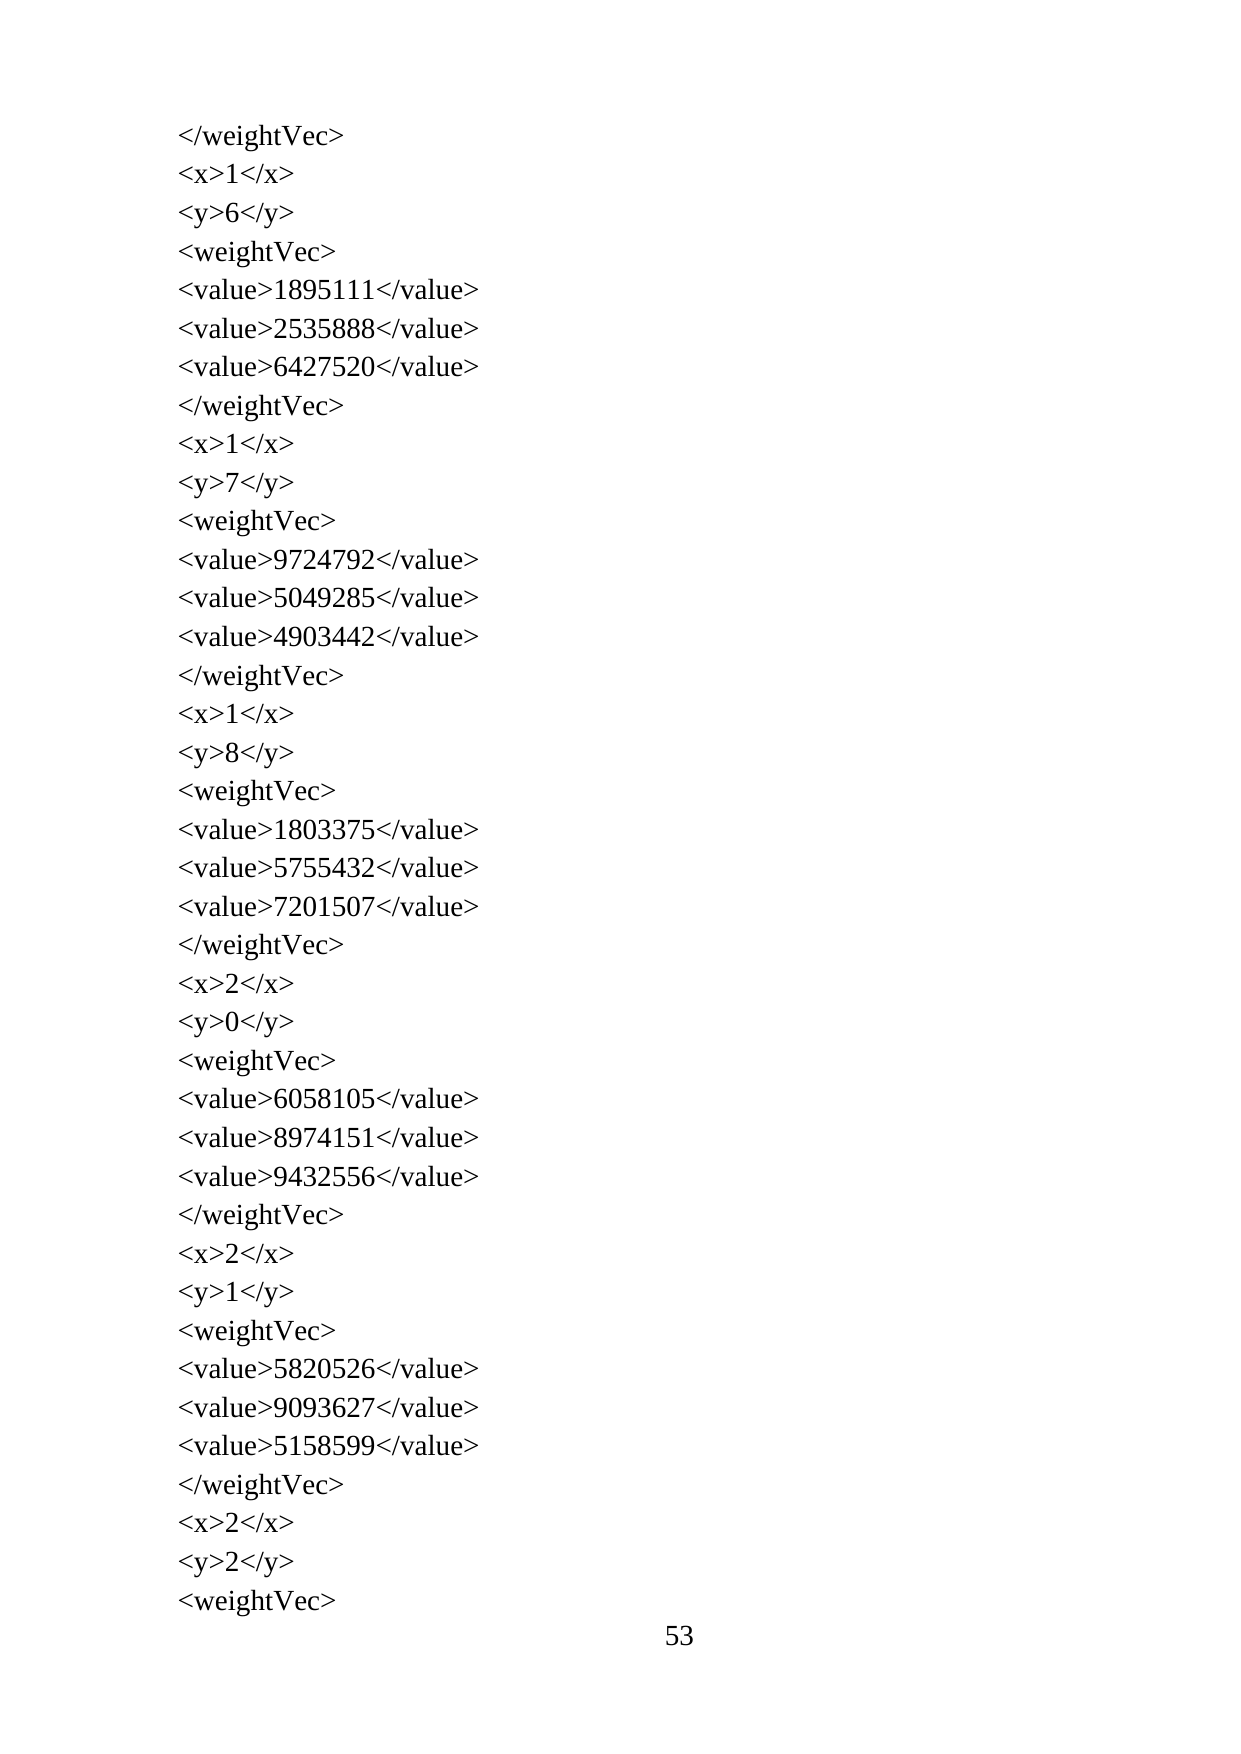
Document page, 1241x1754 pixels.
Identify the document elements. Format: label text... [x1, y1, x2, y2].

text <x>1</x> [177, 157, 1181, 190]
text <weightVec> [177, 1313, 1181, 1346]
text <value>1895111</value> [177, 272, 1181, 306]
text <value>9093627</value> [177, 1390, 1181, 1423]
text <x>2</x> [177, 1506, 1181, 1539]
text <x>2</x> [177, 966, 1181, 999]
text <x>2</x> [177, 1236, 1181, 1269]
text </weightVec> [177, 1467, 1181, 1501]
text <value>9724792</value> [177, 542, 1181, 576]
text <x>1</x> [177, 426, 1181, 460]
text <value>9432556</value> [177, 1159, 1181, 1192]
text <y>7</y> [177, 465, 1181, 498]
text <weightVec> [177, 1043, 1181, 1077]
text <weightVec> [177, 234, 1181, 267]
text <weightVec> [177, 1583, 1181, 1616]
text <value>5158599</value> [177, 1428, 1181, 1462]
text <x>1</x> [177, 696, 1181, 730]
text <value>5049285</value> [177, 581, 1181, 614]
text <value>5820526</value> [177, 1351, 1181, 1385]
text <weightVec> [177, 503, 1181, 537]
text </weightVec> [177, 927, 1181, 961]
text <value>4903442</value> [177, 619, 1181, 653]
text </weightVec> [177, 388, 1181, 421]
text <y>2</y> [177, 1544, 1181, 1578]
text </weightVec> [177, 118, 1181, 152]
text <value>7201507</value> [177, 889, 1181, 922]
text </weightVec> [177, 1197, 1181, 1231]
text <value>6058105</value> [177, 1082, 1181, 1115]
text </weightVec> [177, 658, 1181, 691]
text <weightVec> [177, 773, 1181, 807]
text <y>0</y> [177, 1004, 1181, 1038]
text <y>1</y> [177, 1274, 1181, 1308]
text <value>5755432</value> [177, 850, 1181, 884]
text <value>2535888</value> [177, 311, 1181, 344]
text <value>6427520</value> [177, 349, 1181, 383]
text <value>8974151</value> [177, 1120, 1181, 1154]
text <y>8</y> [177, 735, 1181, 768]
text <value>1803375</value> [177, 812, 1181, 845]
text <y>6</y> [177, 195, 1181, 229]
